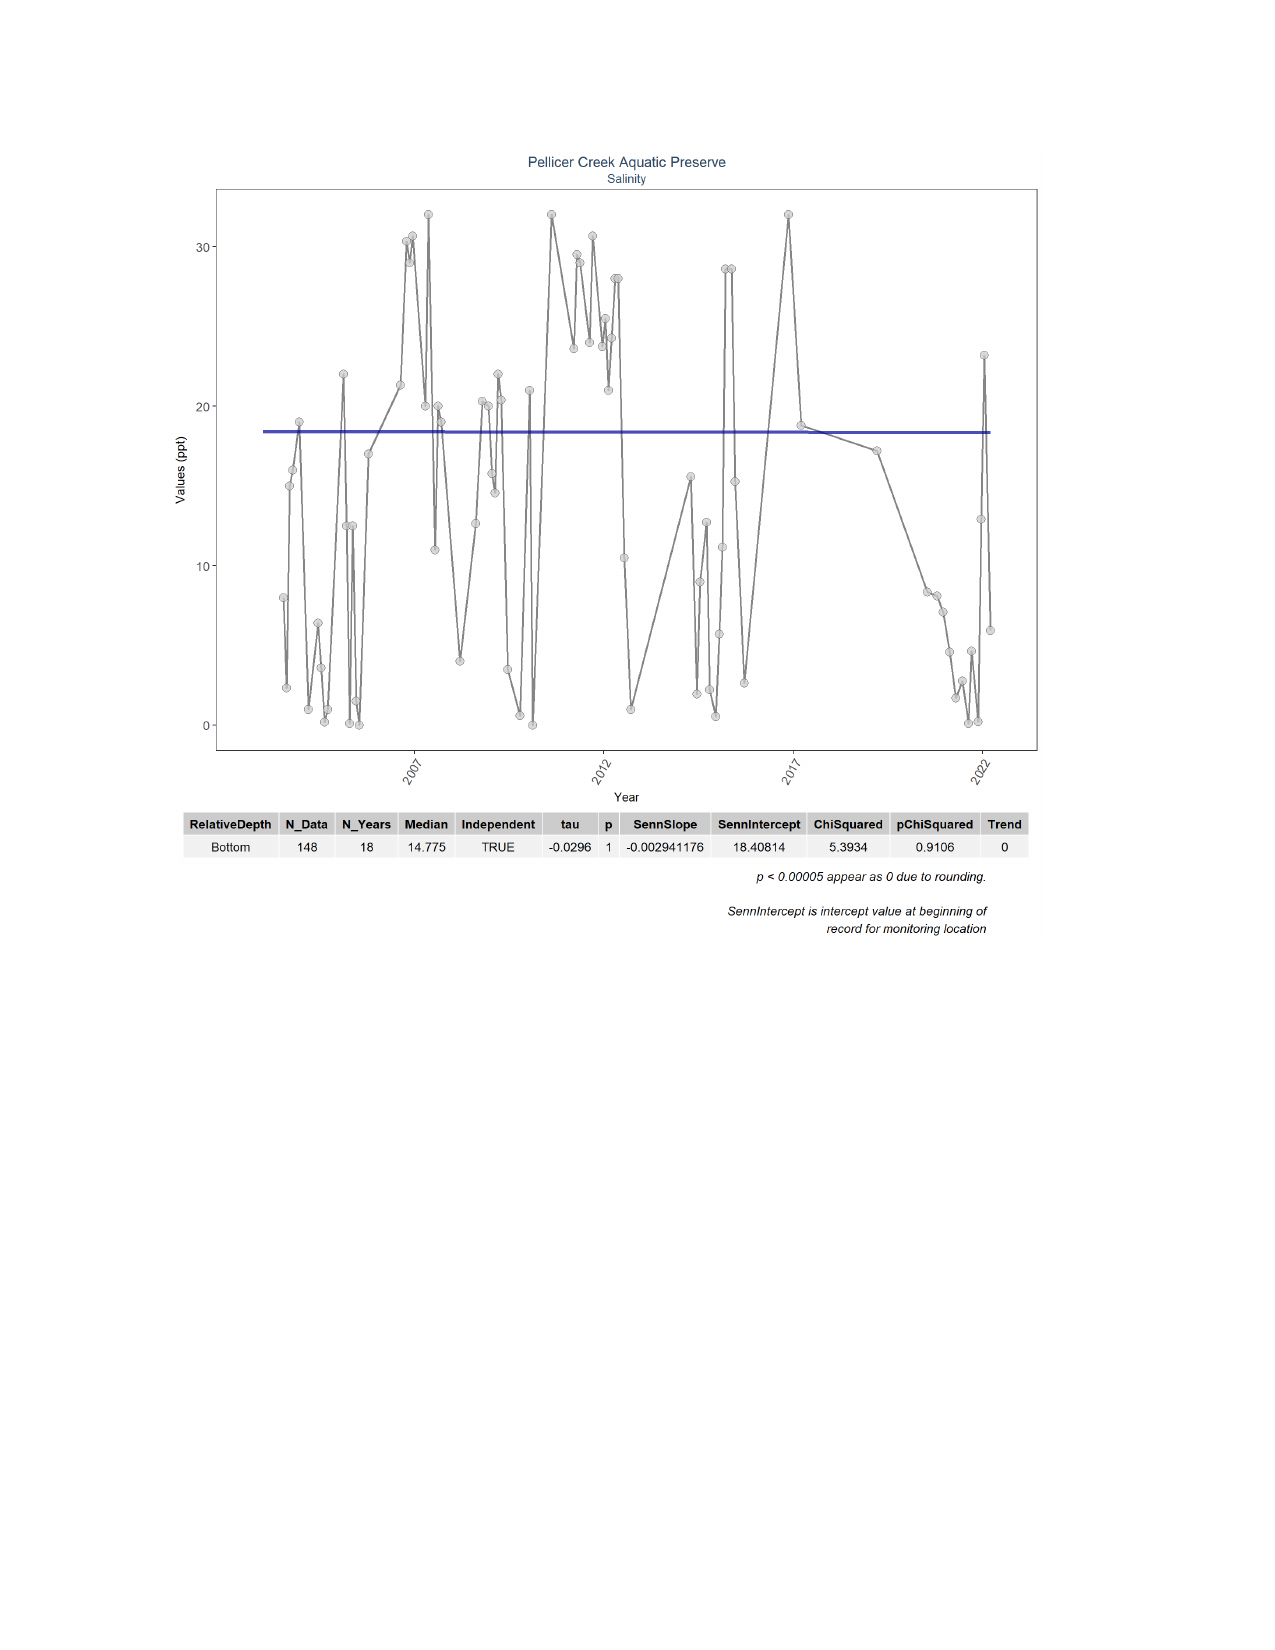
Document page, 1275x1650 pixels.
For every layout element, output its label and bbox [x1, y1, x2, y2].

picture [168, 150, 1044, 938]
